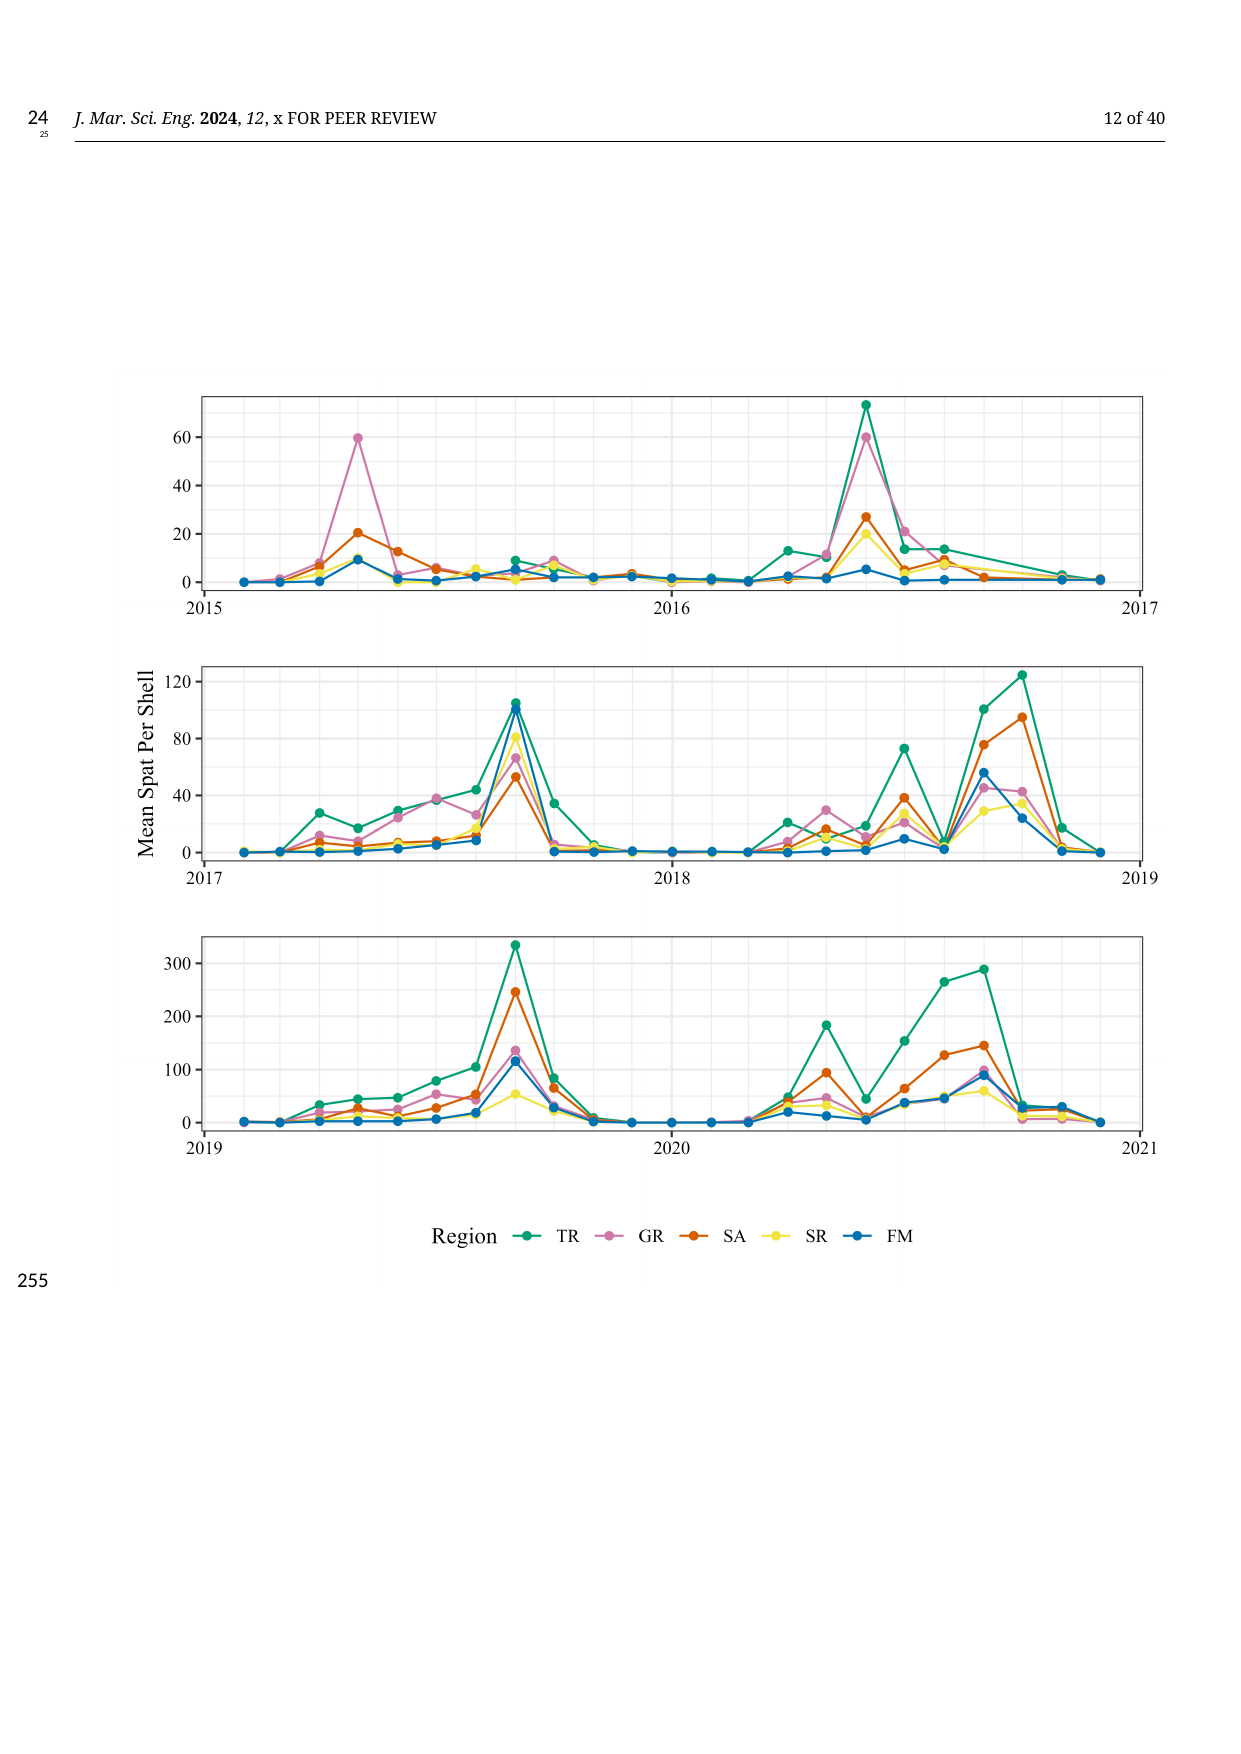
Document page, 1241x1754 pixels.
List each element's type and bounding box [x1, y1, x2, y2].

picture [115, 373, 1166, 1288]
